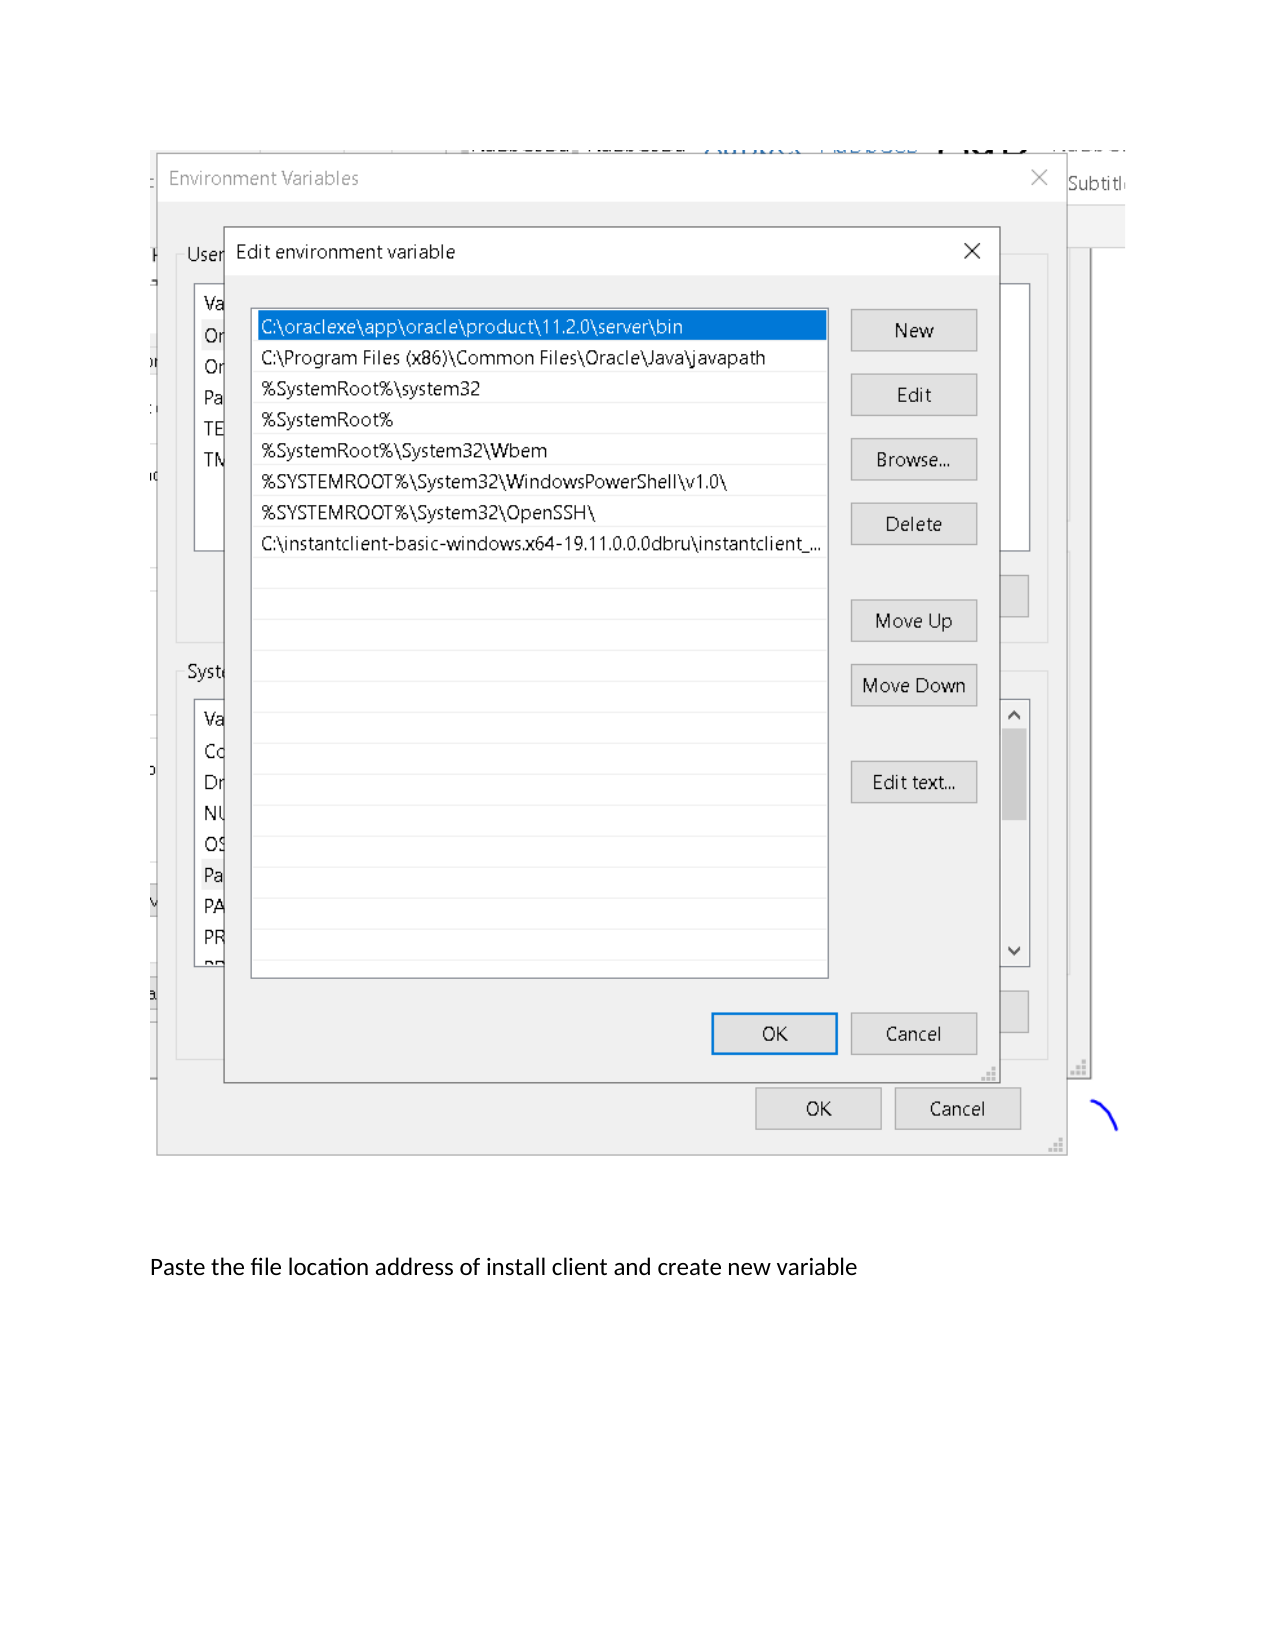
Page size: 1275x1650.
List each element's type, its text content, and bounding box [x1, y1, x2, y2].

picture [150, 150, 1125, 1232]
text Paste the file location address of install client and create new variable [150, 1251, 1125, 1281]
